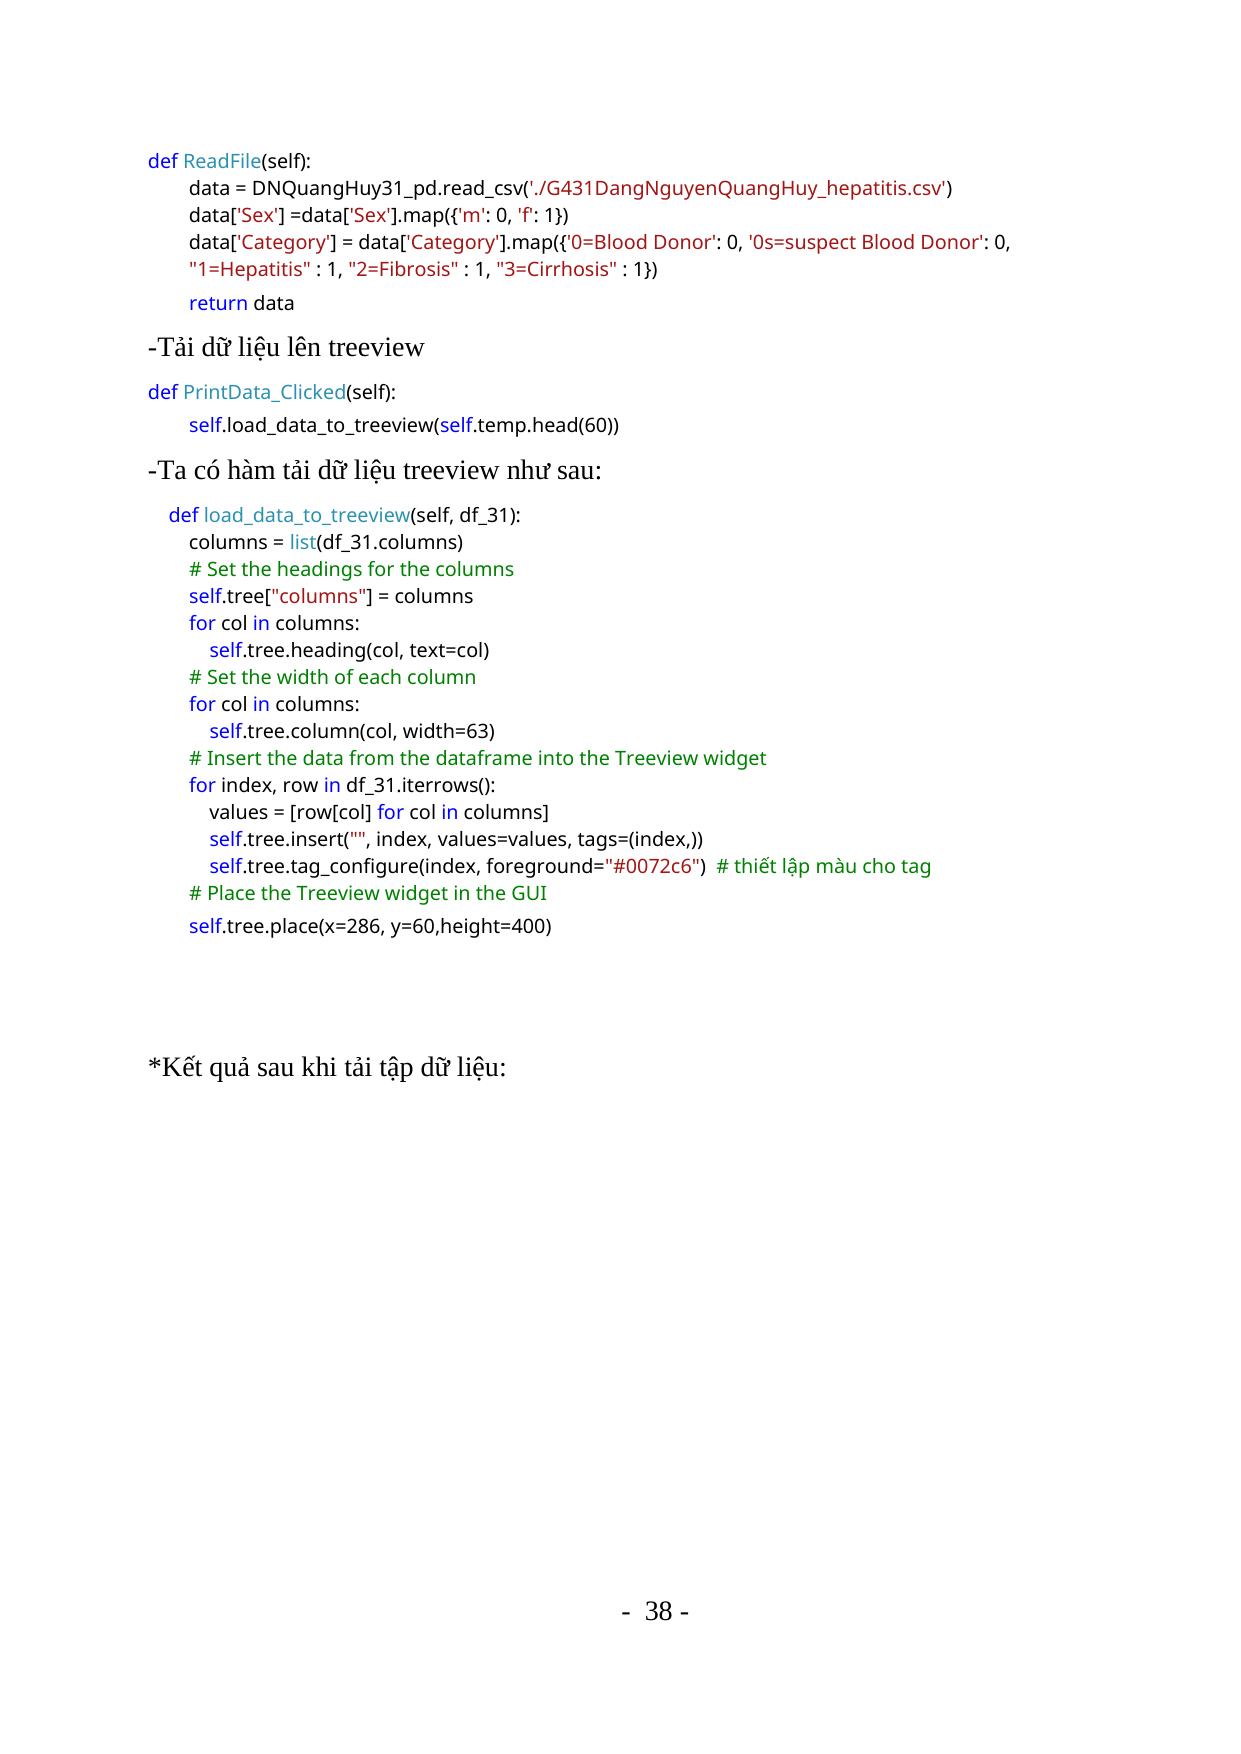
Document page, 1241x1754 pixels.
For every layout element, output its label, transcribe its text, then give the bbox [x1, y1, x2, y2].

text -Tải dữ liệu lên treeview [148, 330, 1162, 362]
text -Ta có hàm tải dữ liệu treeview như sau: [148, 453, 1162, 485]
text values = [row[col] for col in columns] [148, 798, 1162, 825]
text *Kết quả sau khi tải tập dữ liệu: [148, 1050, 1162, 1082]
text for col in columns: [148, 690, 1162, 717]
text "1=Hepatitis" : 1, "2=Fibrosis" : 1, "3=Cirrhosis" : 1}) [148, 256, 1162, 283]
text # Place the Treeview widget in the GUI [148, 879, 1162, 906]
text self.tree.insert("", index, values=values, tags=(index,)) [148, 825, 1162, 852]
text self.tree.heading(col, text=col) [148, 636, 1162, 663]
text self.tree.place(x=286, y=60,height=400) [148, 912, 1162, 939]
text # Set the headings for the columns [148, 555, 1162, 582]
text self.tree.column(col, width=63) [148, 717, 1162, 744]
text # Insert the data from the dataframe into the Treeview widget [148, 744, 1162, 771]
text self.tree.tag_configure(index, foreground="#0072c6") # thiết lập màu cho tag [148, 852, 1162, 879]
text def ReadFile(self): [148, 148, 1162, 175]
text for index, row in df_31.iterrows(): [148, 771, 1162, 798]
text data['Category'] = data['Category'].map({'0=Blood Donor': 0, '0s=suspect Blood Donor': 0, [148, 229, 1162, 256]
text self.load_data_to_treeview(self.temp.head(60)) [148, 412, 1162, 439]
text return data [148, 289, 1162, 316]
text self.tree["columns"] = columns [148, 582, 1162, 609]
text data = DNQuangHuy31_pd.read_csv('./G431DangNguyenQuangHuy_hepatitis.csv') [148, 175, 1162, 202]
text for col in columns: [148, 609, 1162, 636]
text def load_data_to_treeview(self, df_31): [148, 501, 1162, 528]
text data['Sex'] =data['Sex'].map({'m': 0, 'f': 1}) [148, 202, 1162, 229]
text columns = list(df_31.columns) [148, 528, 1162, 555]
text def PrintData_Clicked(self): [148, 378, 1162, 405]
text # Set the width of each column [148, 663, 1162, 690]
